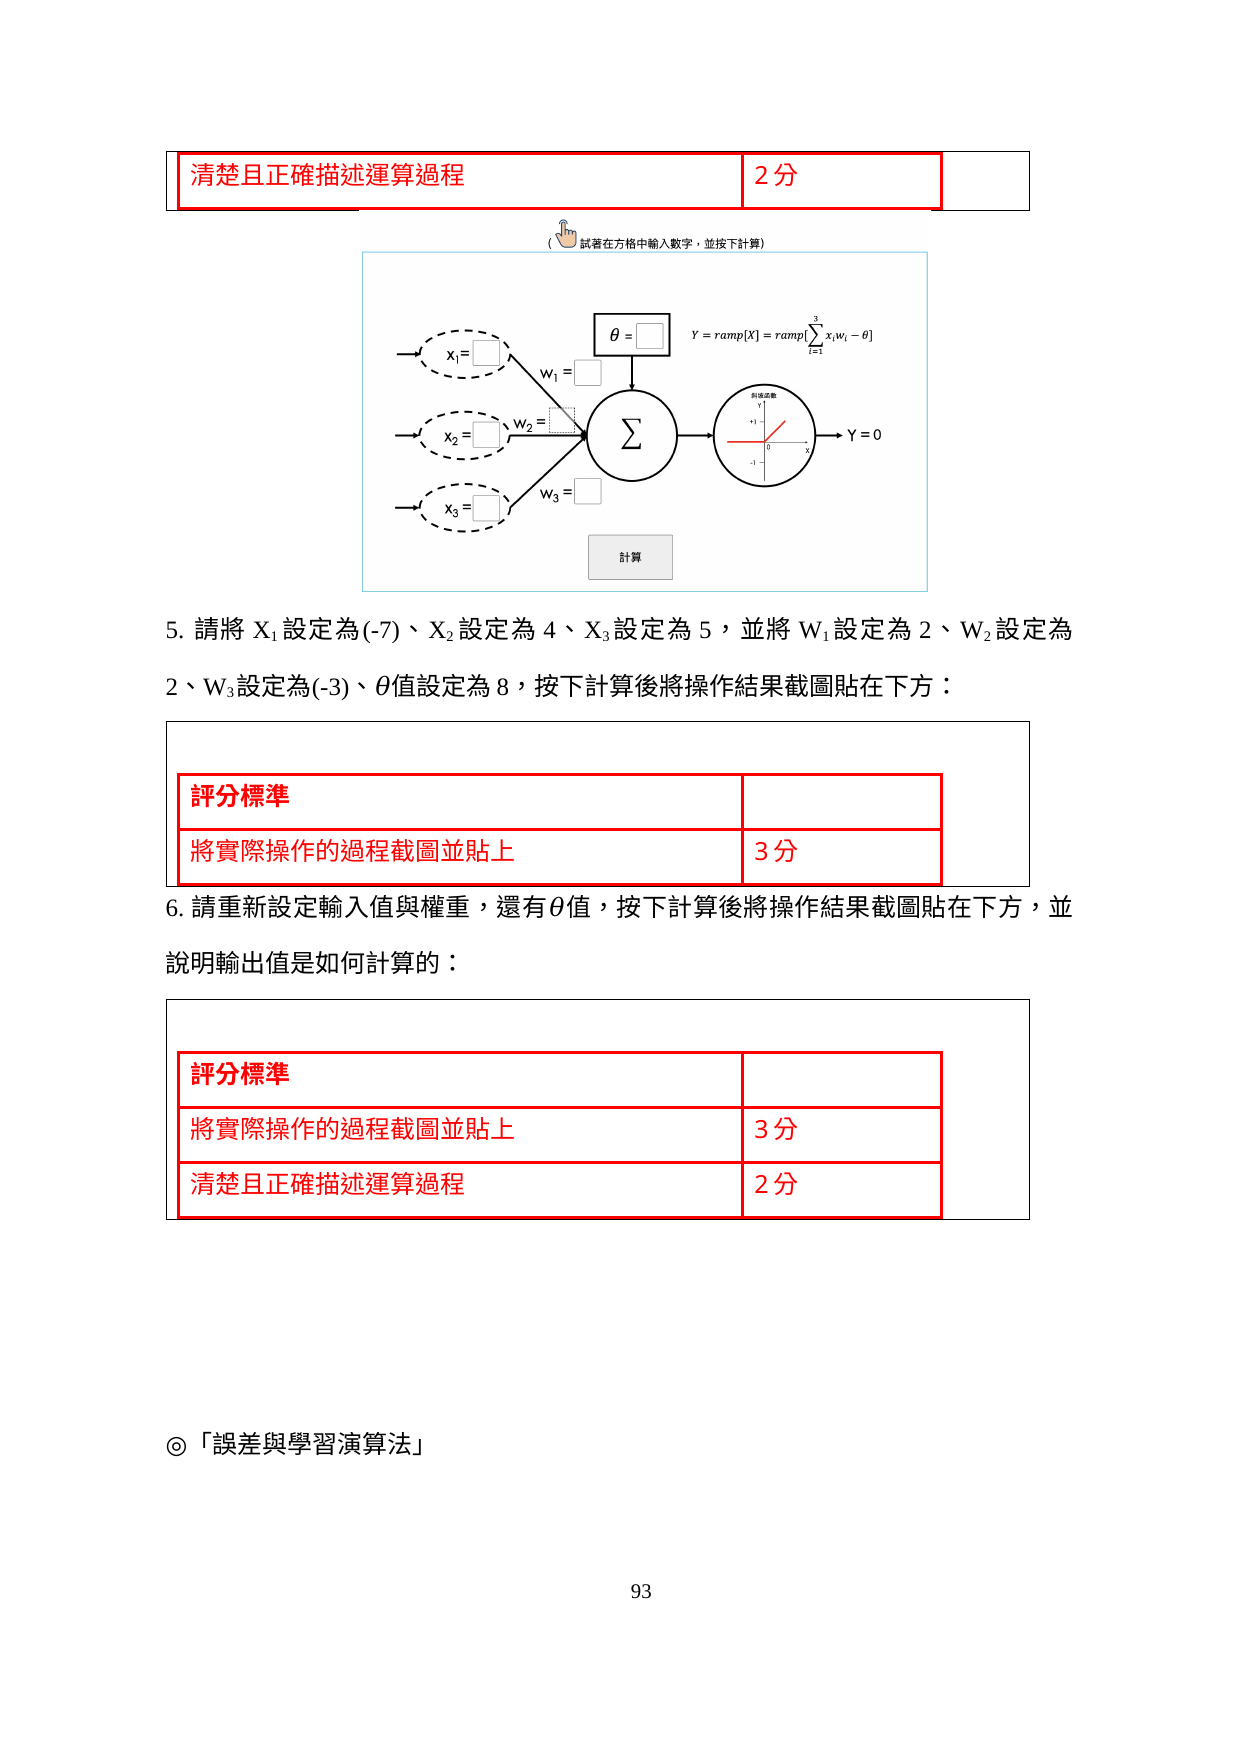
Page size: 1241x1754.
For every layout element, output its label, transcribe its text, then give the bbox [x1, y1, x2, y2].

table_header [744, 155, 940, 207]
text 6. 請重新設定輸入值與權重，還有𝜃值，按下計算後將操作結果截圖貼在下方，並說明輸出值是如何計算的： [165, 887, 1075, 981]
text ◎「誤差與學習演算法」 [165, 1424, 1075, 1460]
text 5. 請將X1設定為(-7)、X2設定為4、X3設定為5，並將W1設定為2、W2設定為2、W3設定為(-3)、𝜃值設定為8，按下計算後將操作結果截圖貼在下方： [165, 609, 1075, 703]
table_header [167, 1000, 1029, 1219]
table_header [167, 152, 177, 210]
table_header [180, 155, 741, 207]
table_header [167, 722, 1029, 886]
table_header [943, 152, 1029, 210]
picture [359, 210, 932, 595]
